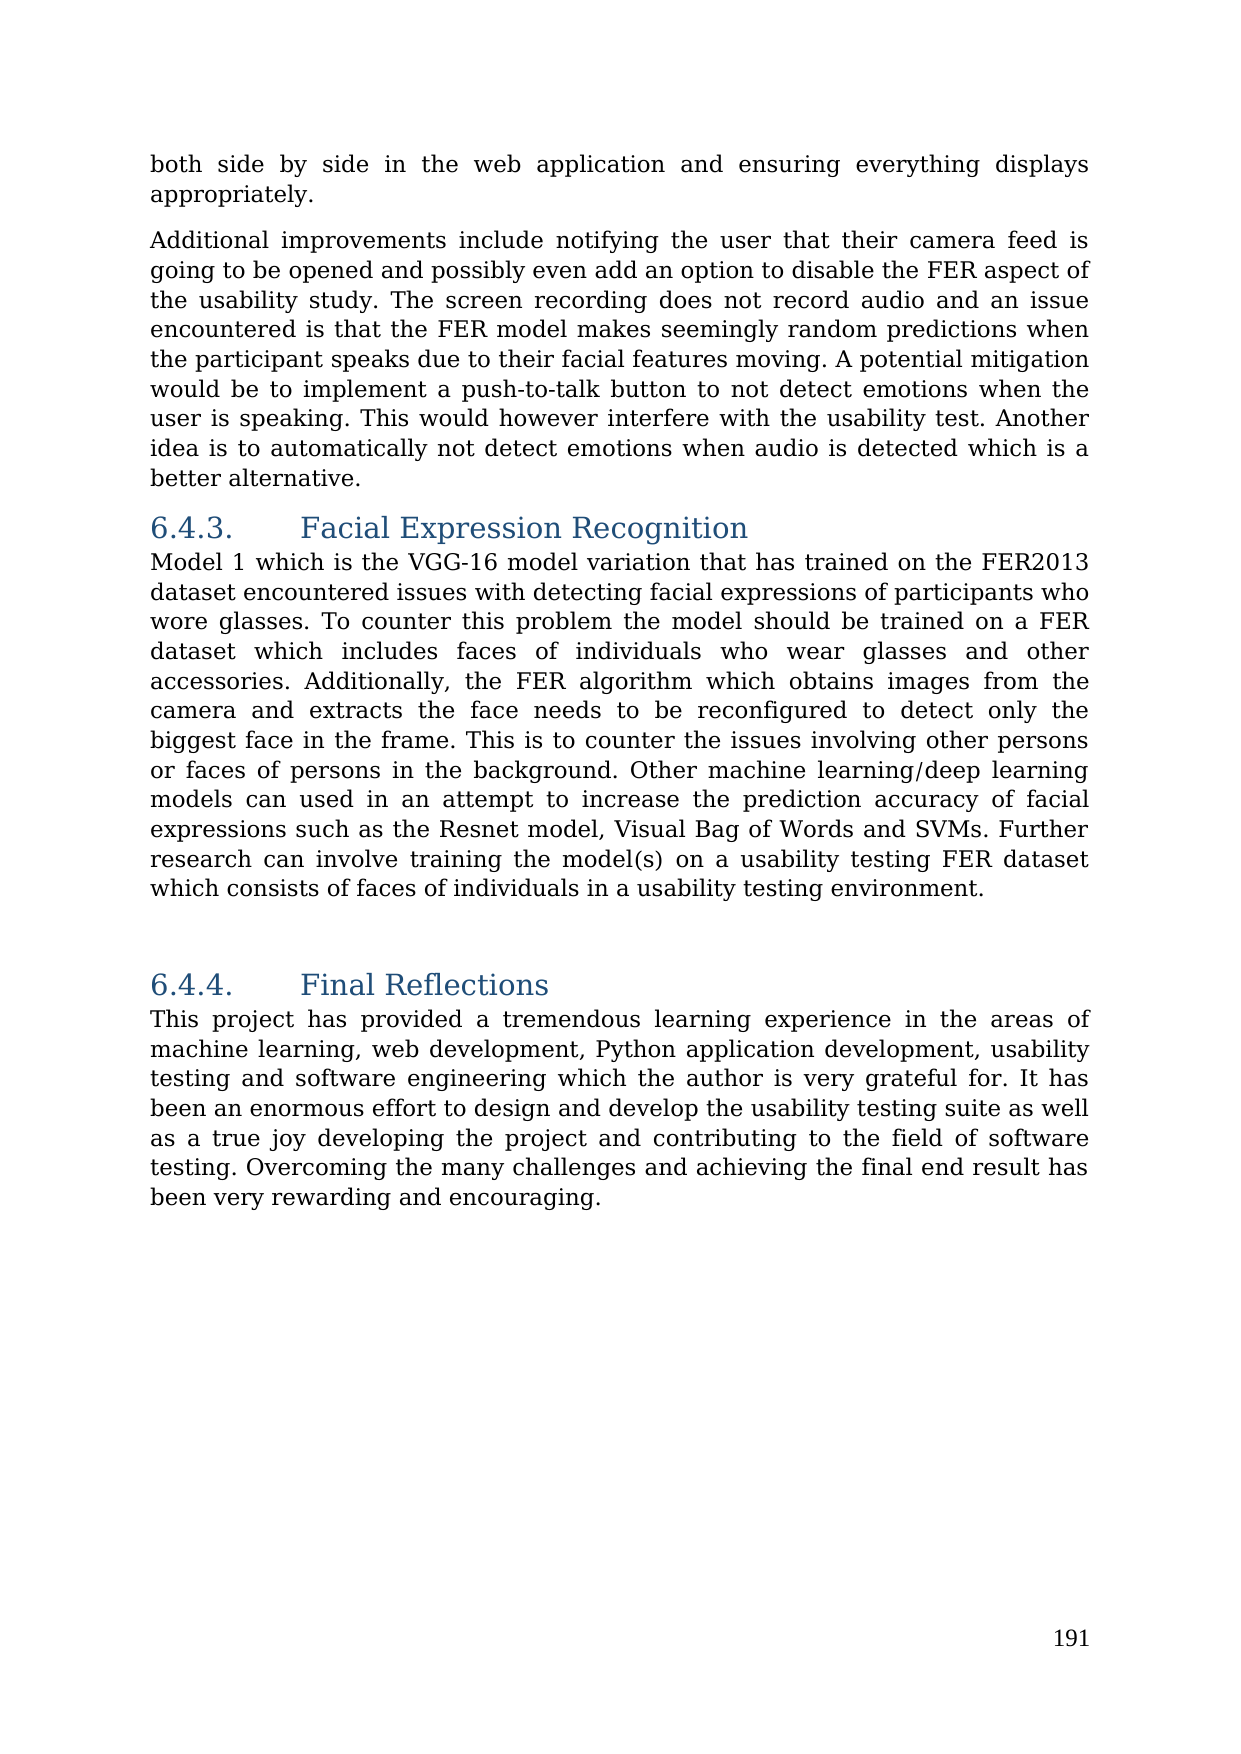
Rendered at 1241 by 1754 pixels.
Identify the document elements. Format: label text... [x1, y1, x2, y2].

text This project has provided a tremendous learning experience in the areas of machine learning, web development, Python application development, usability testing and software engineering which the author is very grateful for. It has been an enormous effort to design and develop the usability testing suite as well as a true joy developing the project and contributing to the field of software testing. Overcoming the many challenges and achieving the final end result has been very rewarding and encouraging. [150, 1004, 1090, 1210]
text Additional improvements include notifying the user that their camera feed is going to be opened and possibly even add an option to disable the FER aspect of the usability study. The screen recording does not record audio and an issue encountered is that the FER model makes seemingly random predictions when the participant speaks due to their facial features moving. A potential mitigation would be to implement a push-to-talk button to not detect emotions when the user is speaking. This would however interfere with the usability test. Another idea is to automatically not detect emotions when audio is detected which is a better alternative. [150, 226, 1090, 491]
text Model 1 which is the VGG-16 model variation that has trained on the FER2013 dataset encountered issues with detecting facial expressions of participants who wore glasses. To counter this problem the model should be trained on a FER dataset which includes faces of individuals who wear glasses and other accessories. Additionally, the FER algorithm which obtains images from the camera and extracts the face needs to be reconfigured to detect only the biggest face in the frame. This is to counter the issues involving other persons or faces of persons in the background. Other machine learning/deep learning models can used in an attempt to increase the prediction accuracy of facial expressions such as the Resnet model, Visual Bag of Words and SVMs. Further research can involve training the model(s) on a usability testing FER dataset which consists of faces of individuals in a usability testing environment. [150, 548, 1090, 902]
subtitle Facial Expression Recognition [150, 510, 1090, 545]
subtitle Final Reflections [150, 967, 1090, 1002]
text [150, 150, 1090, 207]
